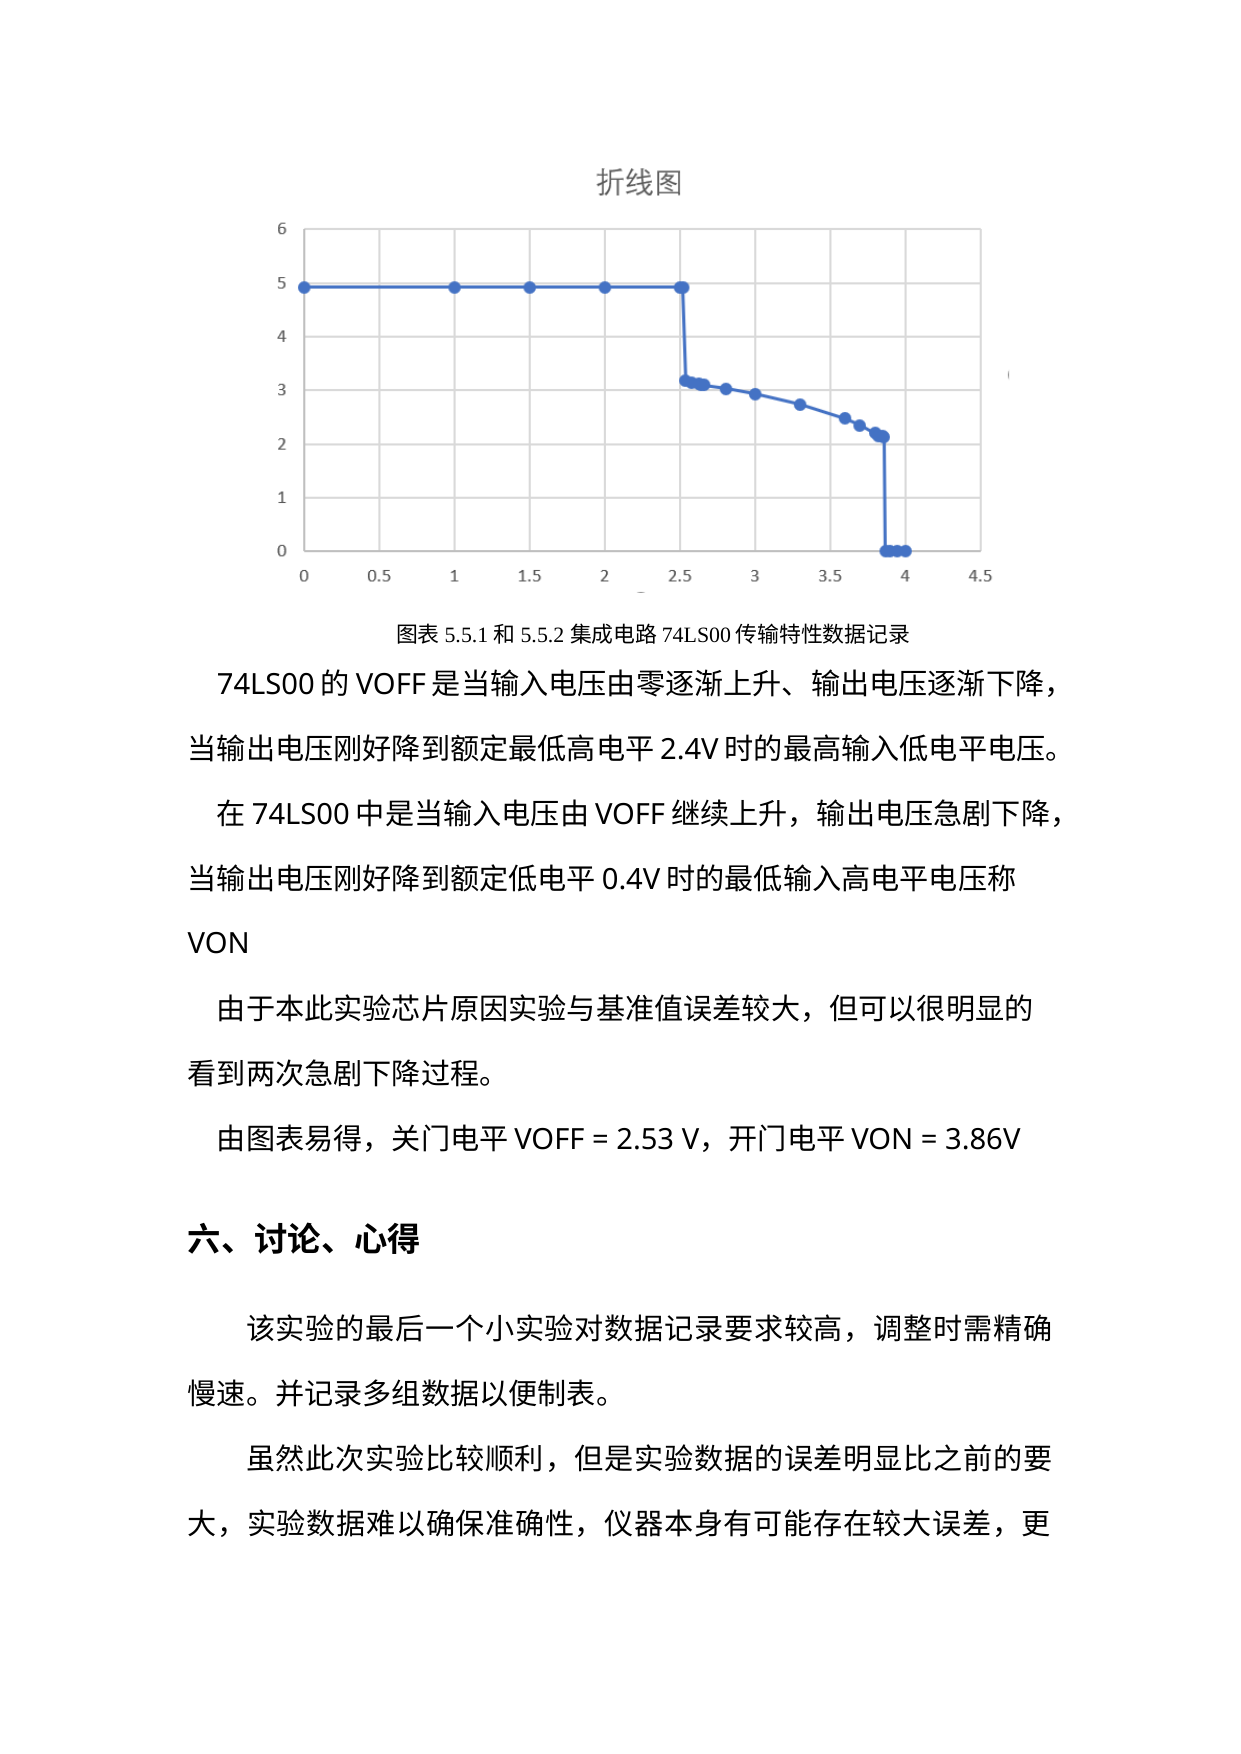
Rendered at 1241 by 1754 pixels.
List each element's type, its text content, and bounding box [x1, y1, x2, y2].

text 由于本此实验芯片原因实验与基准值误差较大，但可以很明显的看到两次急剧下降过程。 [187, 974, 1053, 1104]
subtitle 六、讨论、心得 [187, 1205, 1053, 1270]
text 图表 5.5.1 和 5.5.2 集成电路74LS00传输特性数据记录 [187, 617, 1053, 649]
text 74LS00的VOFF是当输入电压由零逐渐上升、输出电压逐渐下降，当输出电压刚好降到额定最低高电平2.4V时的最高输入低电平电压。 [187, 649, 1053, 779]
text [187, 1424, 1053, 1554]
text 由图表易得，关门电平VOFF = 2.53 V，开门电平VON = 3.86V [187, 1104, 1053, 1169]
text 该实验的最后一个小实验对数据记录要求较高，调整时需精确慢速。并记录多组数据以便制表。 [187, 1294, 1053, 1424]
picture [274, 162, 1010, 593]
text 在74LS00中是当输入电压由VOFF继续上升，输出电压急剧下降，当输出电压刚好降到额定低电平0.4V时的最低输入高电平电压称VON [187, 779, 1053, 974]
